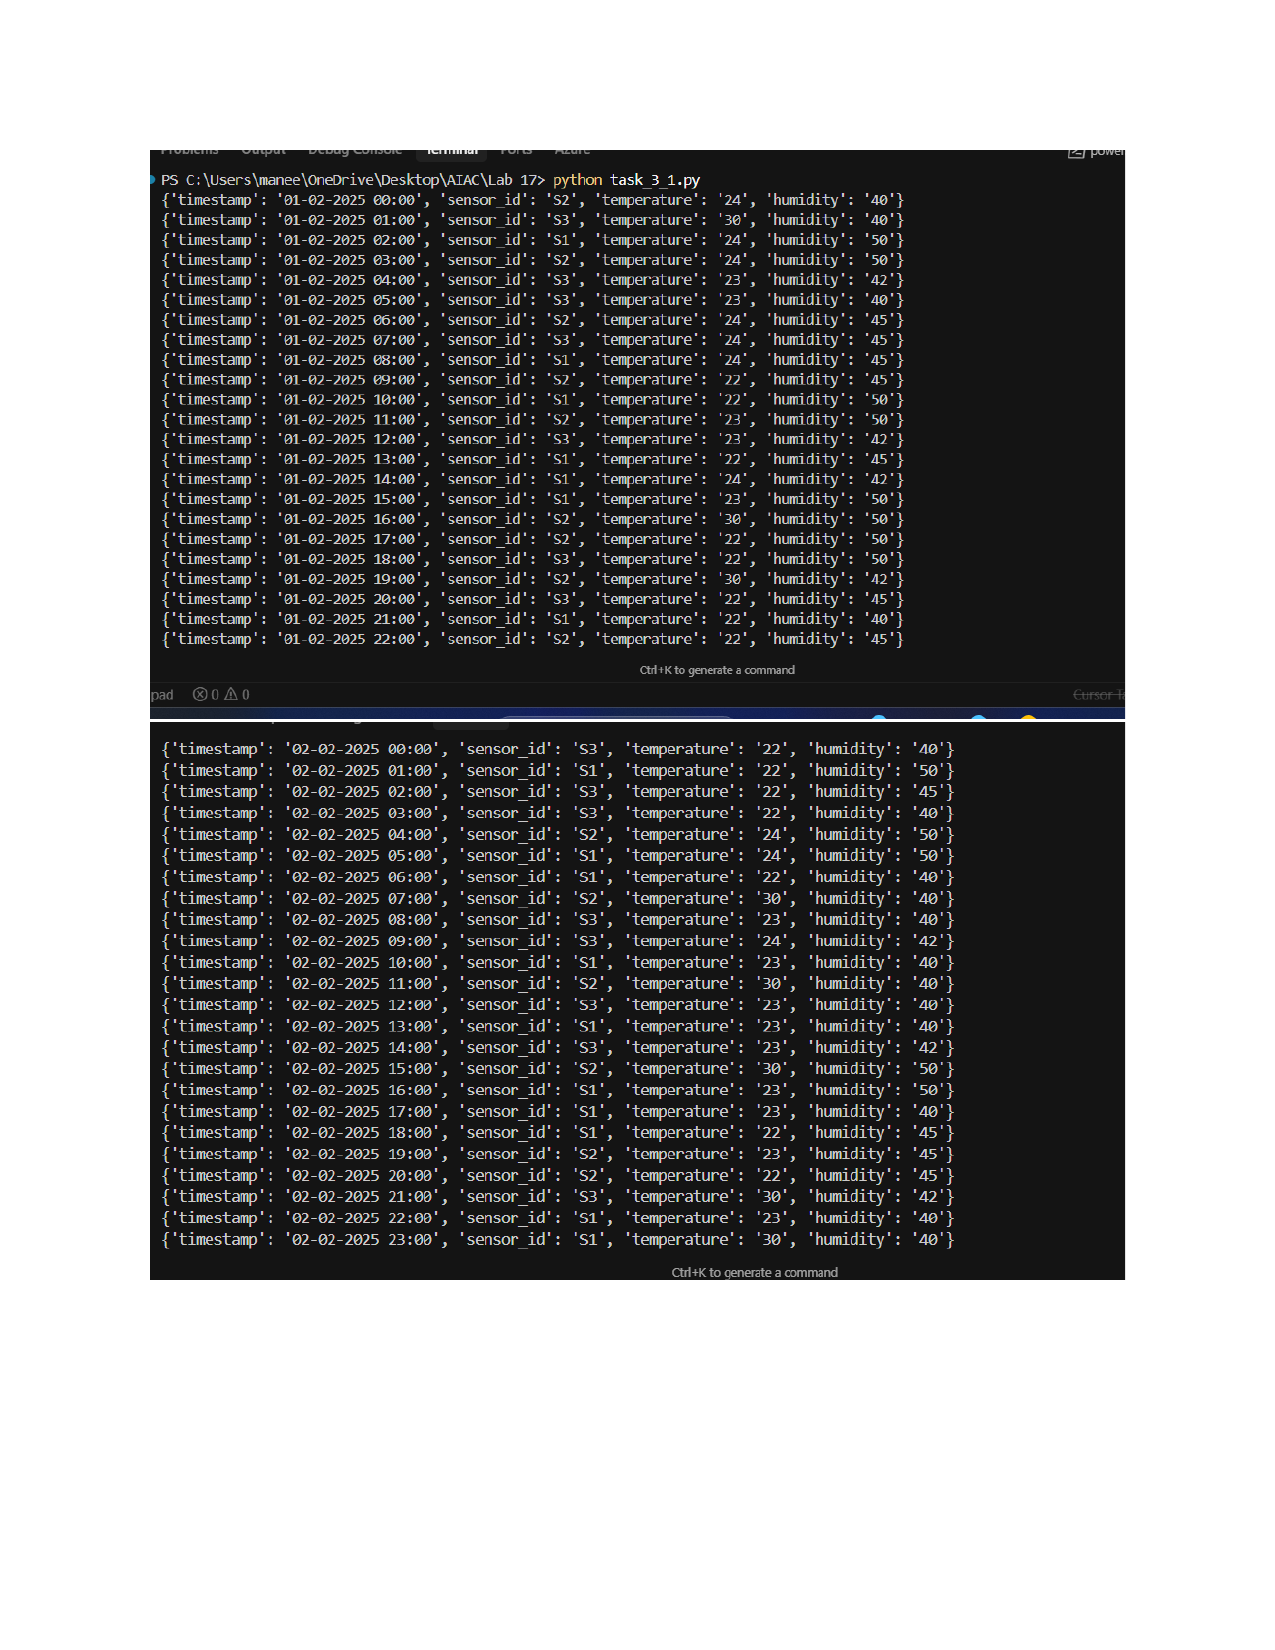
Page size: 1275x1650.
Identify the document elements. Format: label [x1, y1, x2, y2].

picture [150, 722, 1125, 1280]
picture [150, 150, 1125, 719]
